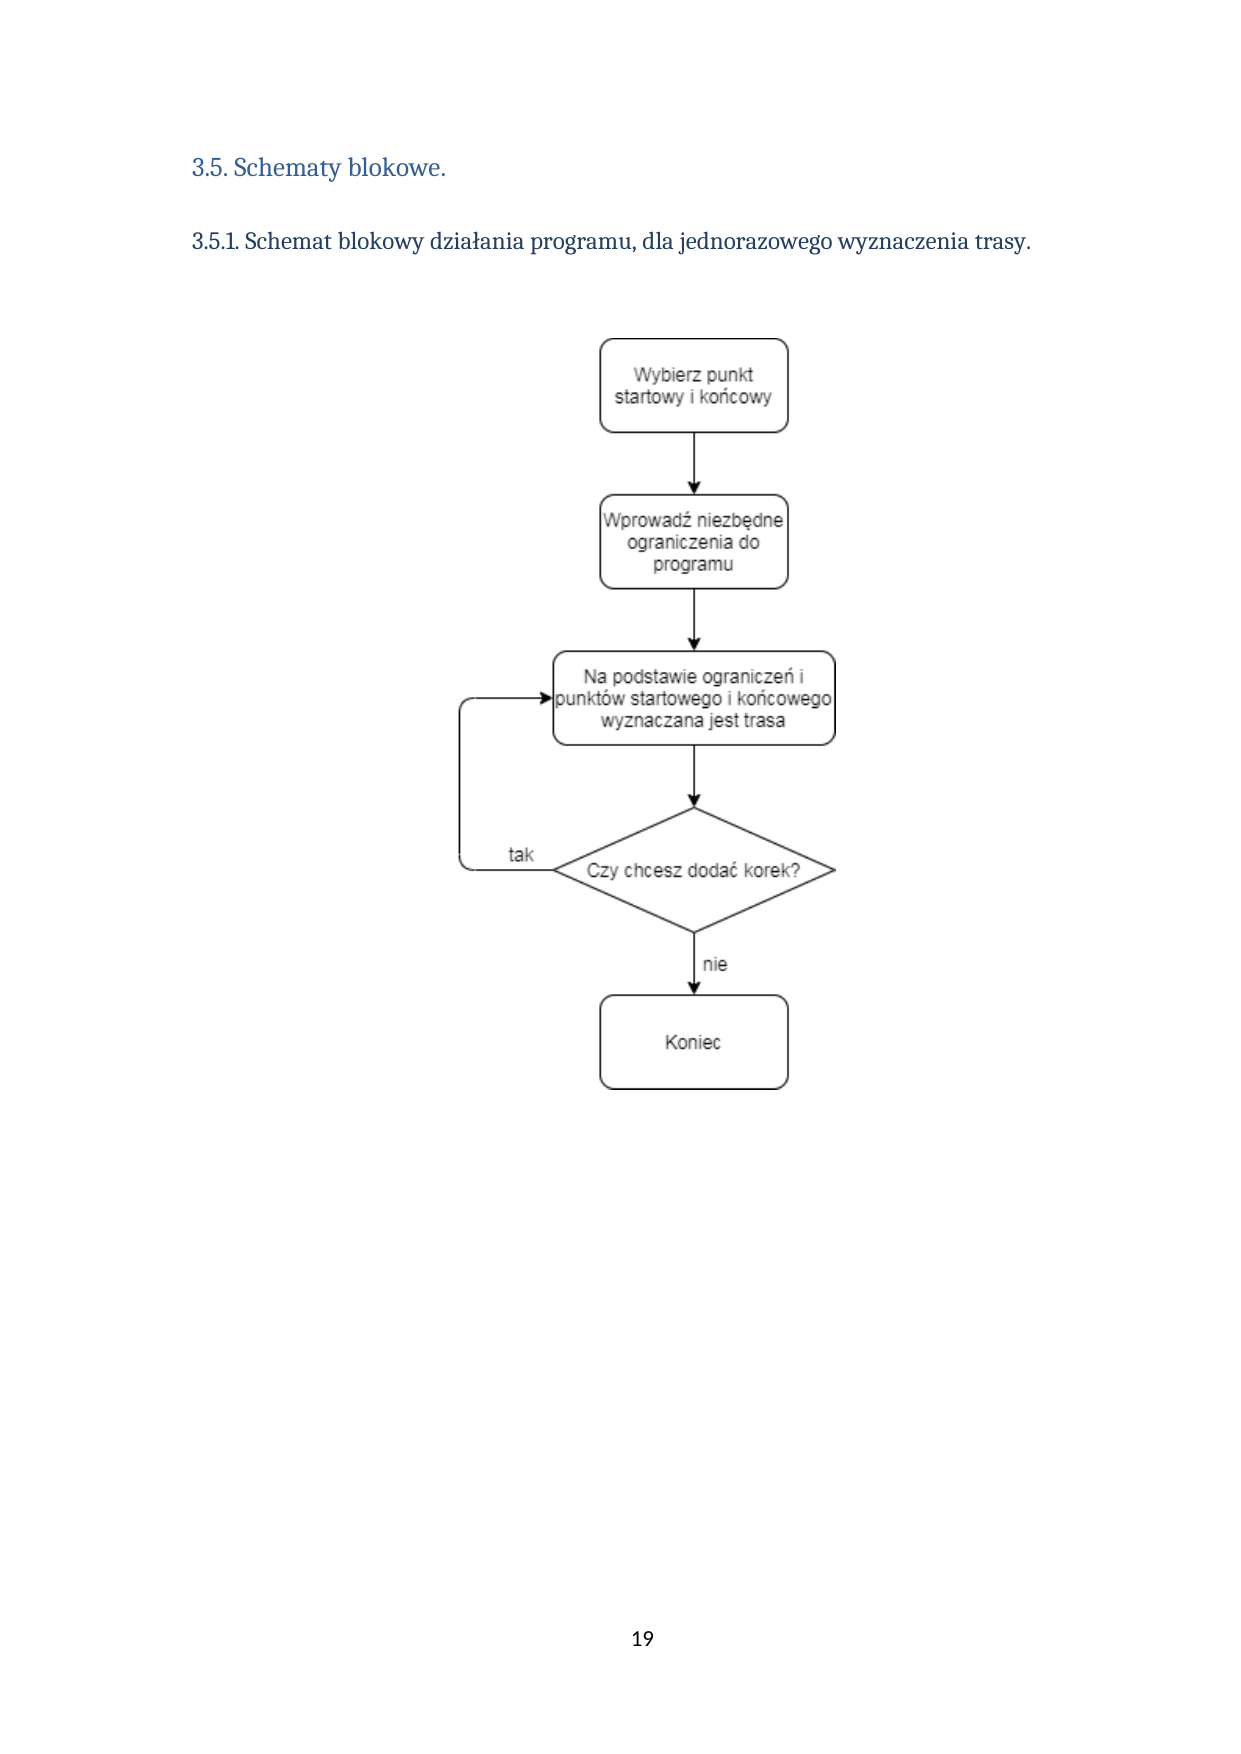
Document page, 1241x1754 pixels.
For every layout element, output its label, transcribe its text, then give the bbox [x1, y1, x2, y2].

subtitle 3.5. Schematy blokowe. [148, 152, 1093, 183]
picture [448, 338, 836, 1090]
subtitle 3.5.1. Schemat blokowy działania programu, dla jednorazowego wyznaczenia trasy. [148, 227, 1093, 256]
